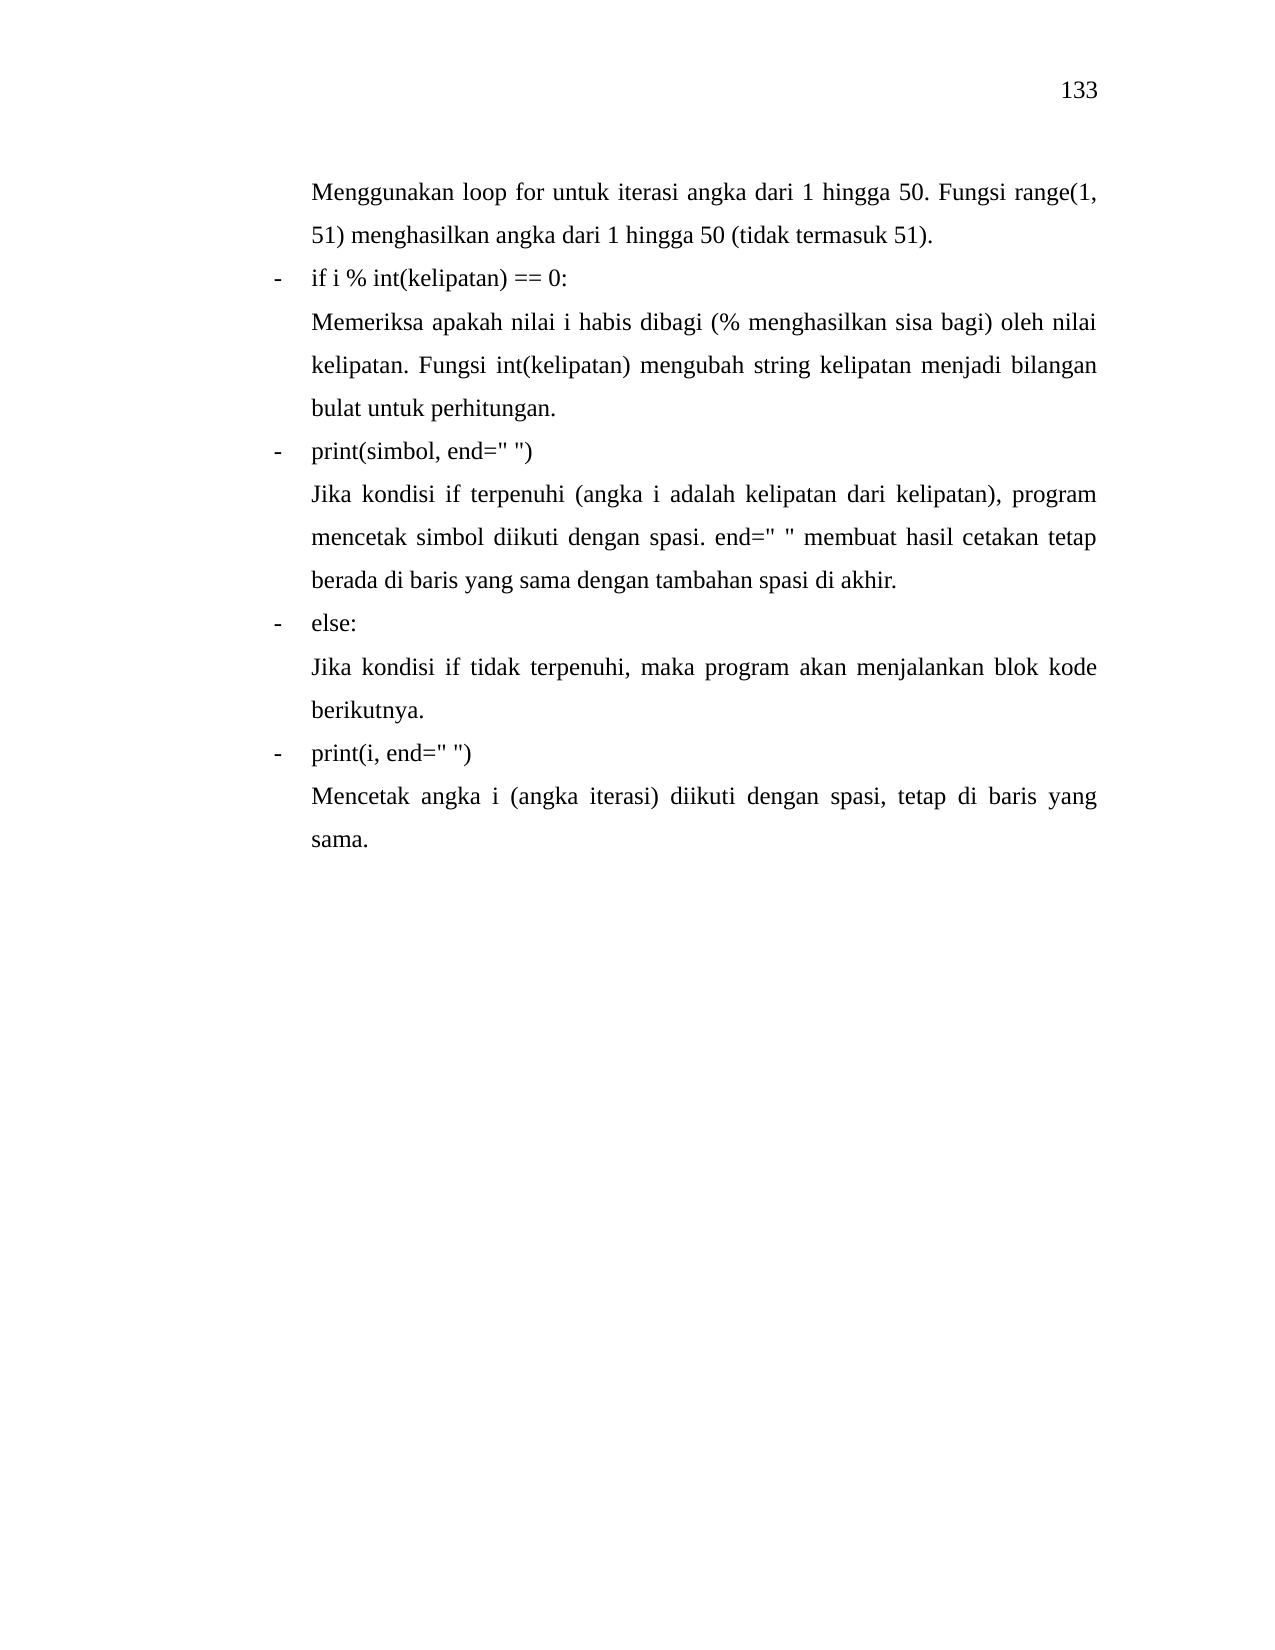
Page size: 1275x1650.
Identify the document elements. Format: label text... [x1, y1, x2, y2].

list if i % int(kelipatan) == 0: [274, 263, 1098, 292]
list Jika kondisi if tidak terpenuhi, maka program akan menjalankan blok kode berikutnya. [311, 652, 1098, 723]
list Mencetak angka i (angka iterasi) diikuti dengan spasi, tetap di baris yang sama. [311, 781, 1098, 853]
list Memeriksa apakah nilai i habis dibagi (% menghasilkan sisa bagi) oleh nilai kelipatan. Fungsi int(kelipatan) mengubah string kelipatan menjadi bilangan bulat untuk perhitungan. [311, 307, 1098, 422]
list print(simbol, end=" ") [274, 436, 1098, 465]
list Menggunakan loop for untuk iterasi angka dari 1 hingga 50. Fungsi range(1, 51) menghasilkan angka dari 1 hingga 50 (tidak termasuk 51). [311, 177, 1098, 249]
list Jika kondisi if terpenuhi (angka i adalah kelipatan dari kelipatan), program mencetak simbol diikuti dengan spasi. end=" " membuat hasil cetakan tetap berada di baris yang sama dengan tambahan spasi di akhir. [311, 479, 1098, 594]
list else: [274, 608, 1098, 637]
list print(i, end=" ") [274, 738, 1098, 767]
